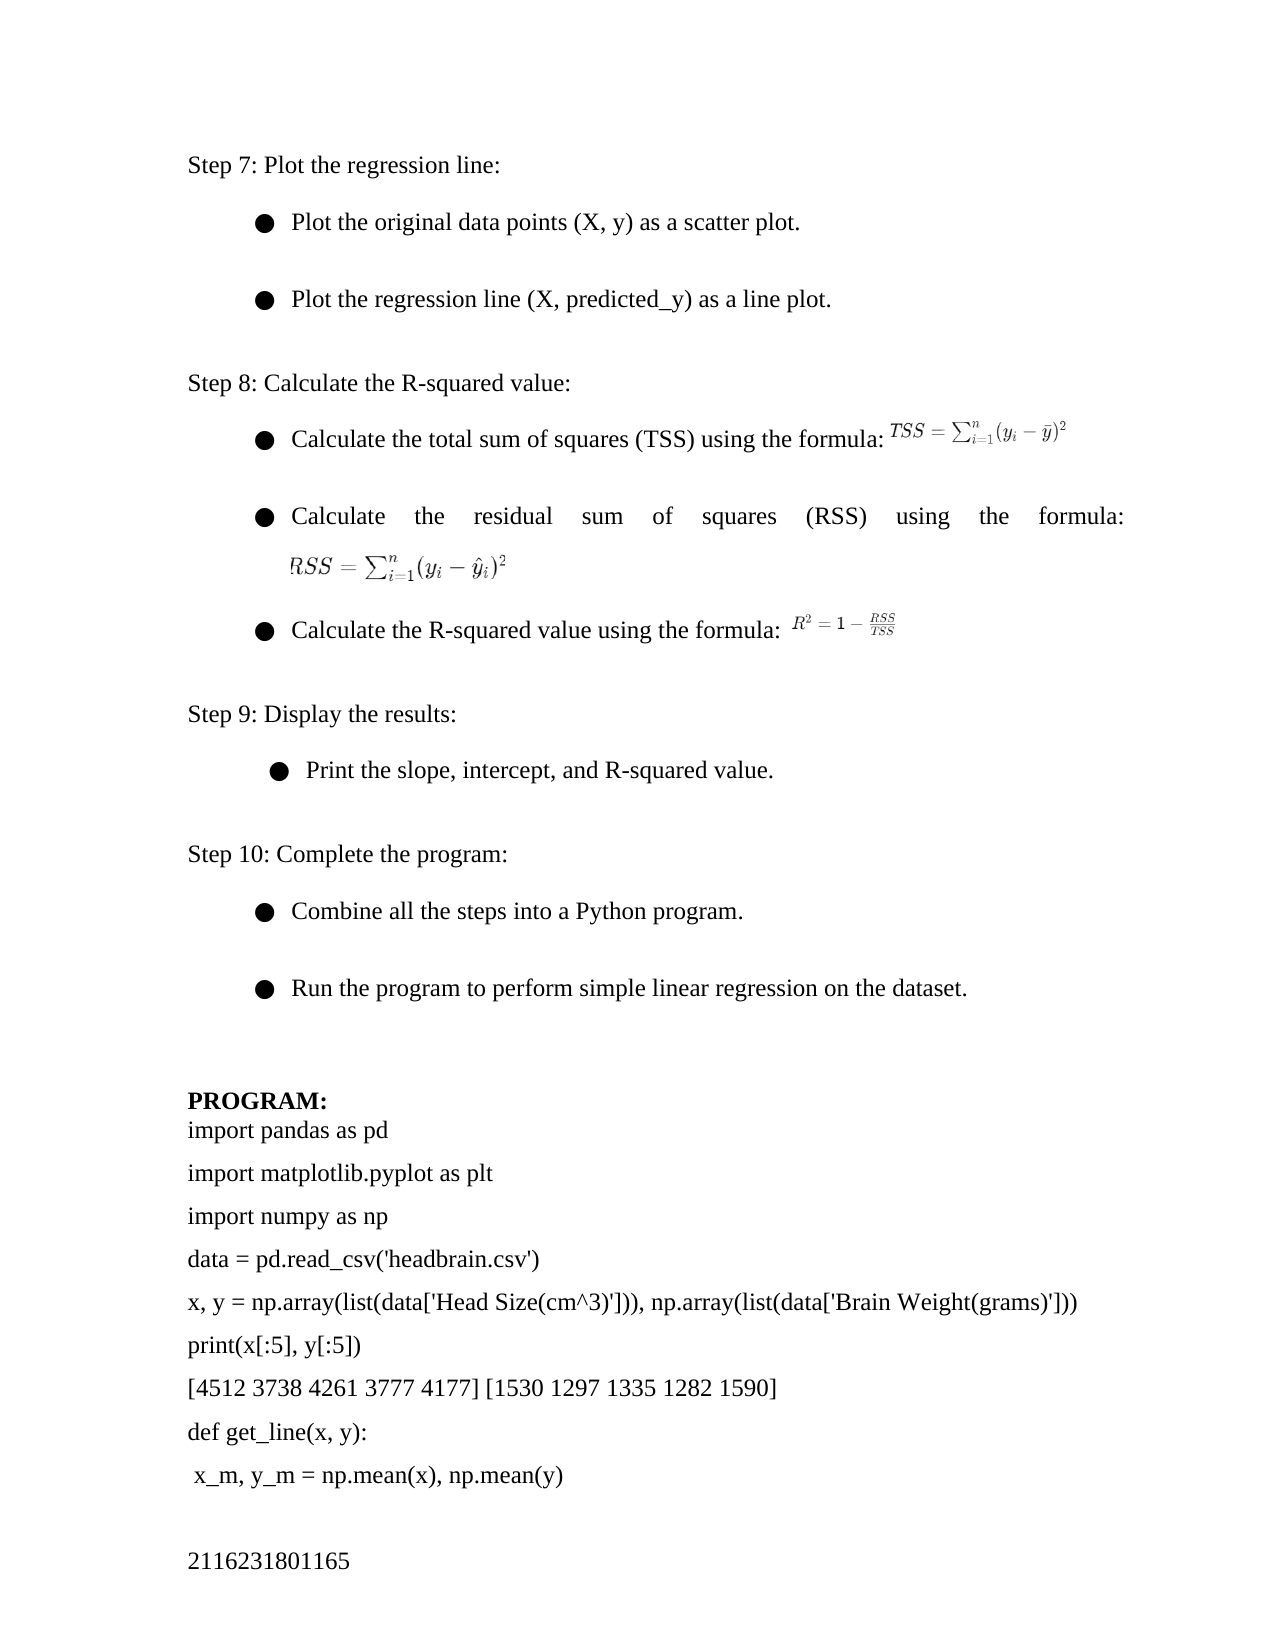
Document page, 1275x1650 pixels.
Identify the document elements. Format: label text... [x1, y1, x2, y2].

list Plot the regression line (X, predicted_y) as a line plot. [253, 270, 1125, 321]
list Calculate the R-squared value using the formula: [253, 601, 1125, 652]
list Print the slope, intercept, and R-squared value. [268, 742, 1125, 793]
text def get_line(x, y): [187, 1417, 1125, 1445]
text x_m, y_m = np.mean(x), np.mean(y) [187, 1460, 1125, 1488]
text PROGRAM: [187, 1086, 1125, 1115]
text import matplotlib.pyplot as plt [187, 1158, 1125, 1187]
list Combine all the steps into a Python program. [253, 883, 1125, 934]
list Calculate the residual sum of squares (RSS) using the formula: [253, 488, 1125, 587]
list Plot the original data points (X, y) as a scatter plot. [253, 193, 1125, 244]
text [4512 3738 4261 3777 4177] [1530 1297 1335 1282 1590] [187, 1373, 1125, 1402]
text Step 9: Display the results: [187, 699, 1125, 727]
text import numpy as np [187, 1201, 1125, 1230]
text Step 7: Plot the regression line: [187, 150, 1125, 179]
picture [787, 611, 898, 638]
list Calculate the total sum of squares (TSS) using the formula: [253, 411, 1125, 462]
picture [291, 553, 506, 587]
text Step 10: Complete the program: [187, 839, 1125, 868]
text x, y = np.array(list(data['Head Size(cm^3)'])), np.array(list(data['Brain Weight(grams)'])) [187, 1287, 1125, 1316]
list Run the program to perform simple linear regression on the dataset. [253, 959, 1125, 1011]
text import pandas as pd [187, 1115, 1125, 1143]
text print(x[:5], y[:5]) [187, 1330, 1125, 1359]
picture [890, 417, 1067, 448]
text Step 8: Calculate the R-squared value: [187, 368, 1125, 396]
text data = pd.read_csv('headbrain.csv') [187, 1244, 1125, 1273]
